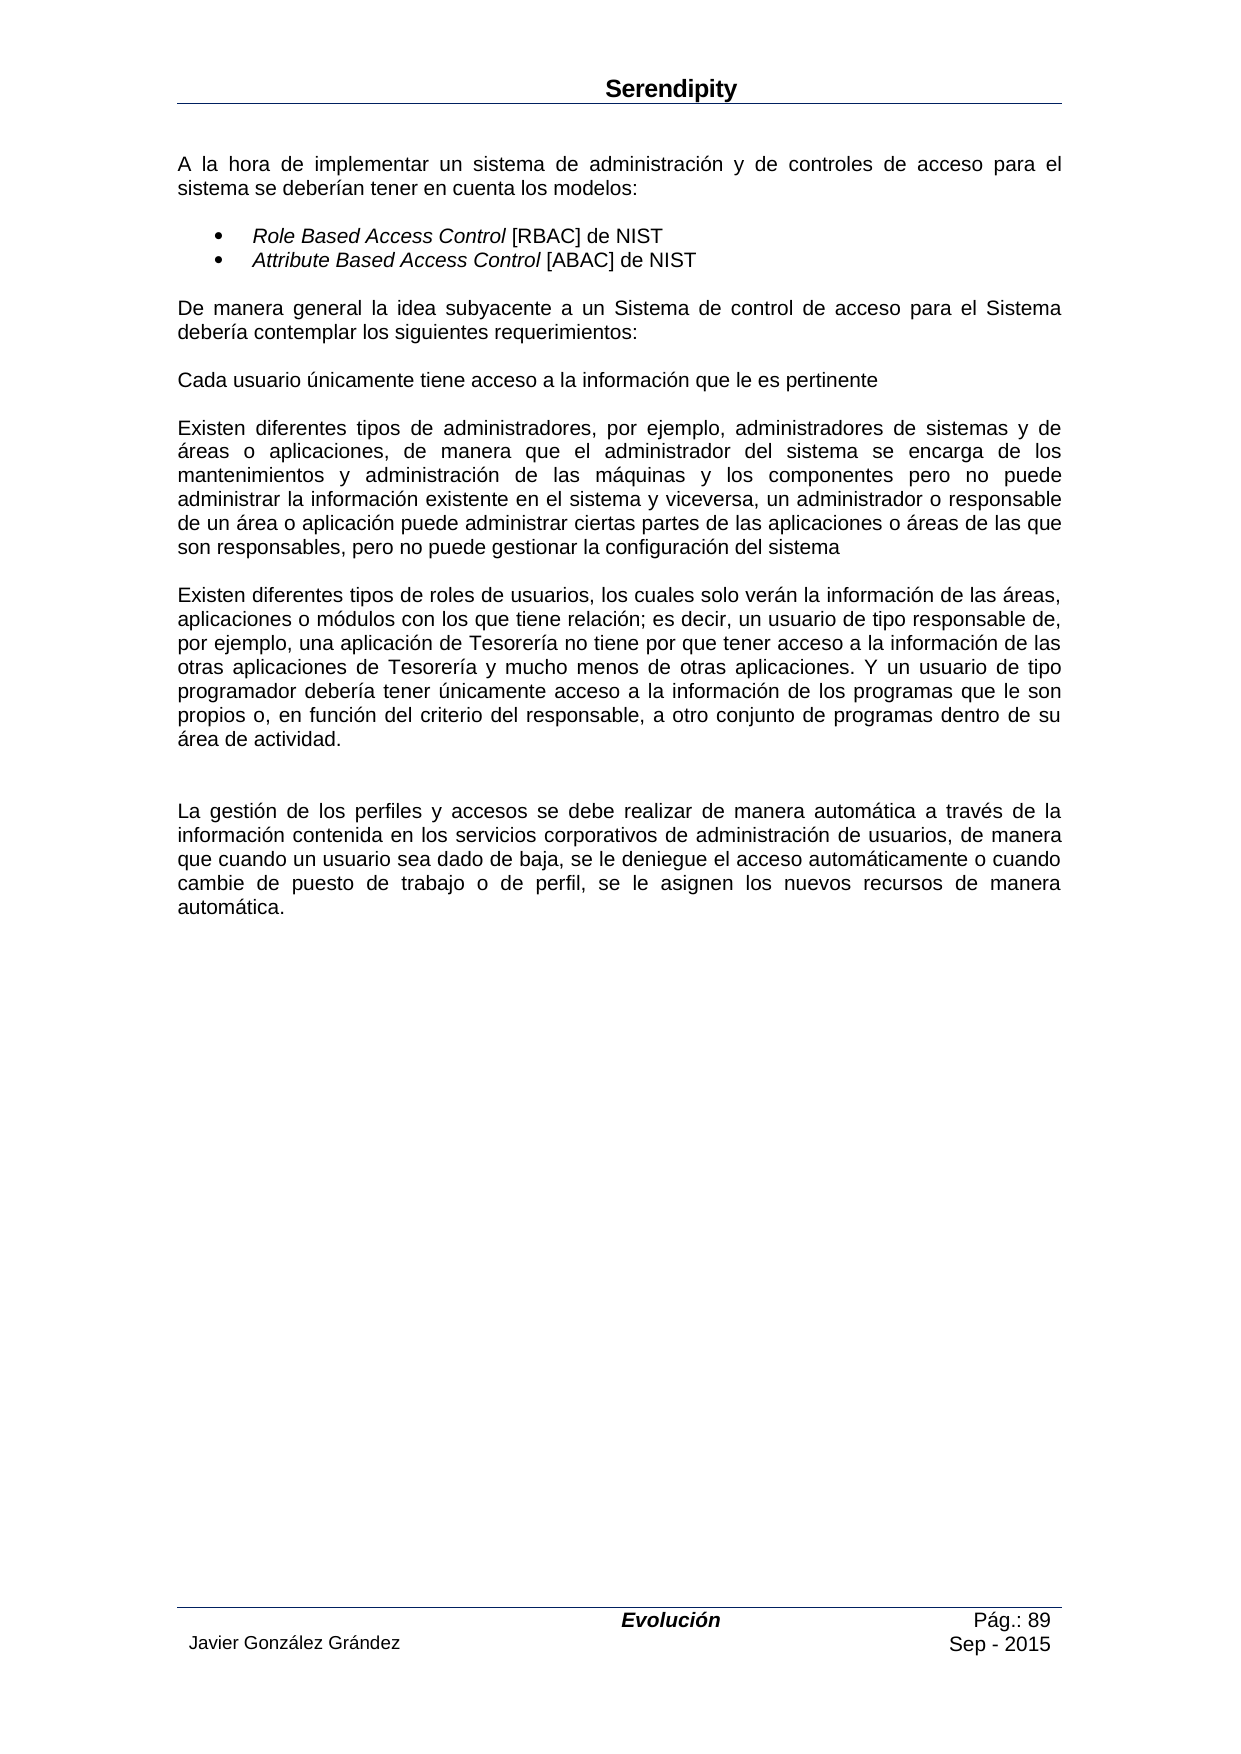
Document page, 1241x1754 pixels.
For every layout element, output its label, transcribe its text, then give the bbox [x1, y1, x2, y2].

text De manera general la idea subyacente a un Sistema de control de acceso para el Sistema debería contemplar los siguientes requerimientos: [177, 296, 1063, 343]
text Existen diferentes tipos de administradores, por ejemplo, administradores de sistemas y de áreas o aplicaciones, de manera que el administrador del sistema se encarga de los mantenimientos y administración de las máquinas y los componentes pero no puede administrar la información existente en el sistema y viceversa, un administrador o responsable de un área o aplicación puede administrar ciertas partes de las aplicaciones o áreas de las que son responsables, pero no puede gestionar la configuración del sistema [177, 415, 1063, 559]
text La gestión de los perfiles y accesos se debe realizar de manera automática a través de la información contenida en los servicios corporativos de administración de usuarios, de manera que cuando un usuario sea dado de baja, se le deniegue el acceso automáticamente o cuando cambie de puesto de trabajo o de perfil, se le asignen los nuevos recursos de manera automática. [177, 799, 1063, 918]
list Attribute Based Access Control [ABAC] de NIST [215, 247, 1063, 272]
list Role Based Access Control [RBAC] de NIST [215, 223, 1063, 247]
text Existen diferentes tipos de roles de usuarios, los cuales solo verán la información de las áreas, aplicaciones o módulos con los que tiene relación; es decir, un usuario de tipo responsable de, por ejemplo, una aplicación de Tesorería no tiene por que tener acceso a la información de las otras aplicaciones de Tesorería y mucho menos de otras aplicaciones. Y un usuario de tipo programador debería tener únicamente acceso a la información de los programas que le son propios o, en función del criterio del responsable, a otro conjunto de programas dentro de su área de actividad. [177, 583, 1063, 751]
text A la hora de implementar un sistema de administración y de controles de acceso para el sistema se deberían tener en cuenta los modelos: [177, 152, 1063, 199]
text Cada usuario únicamente tiene acceso a la información que le es pertinente [177, 367, 1063, 391]
